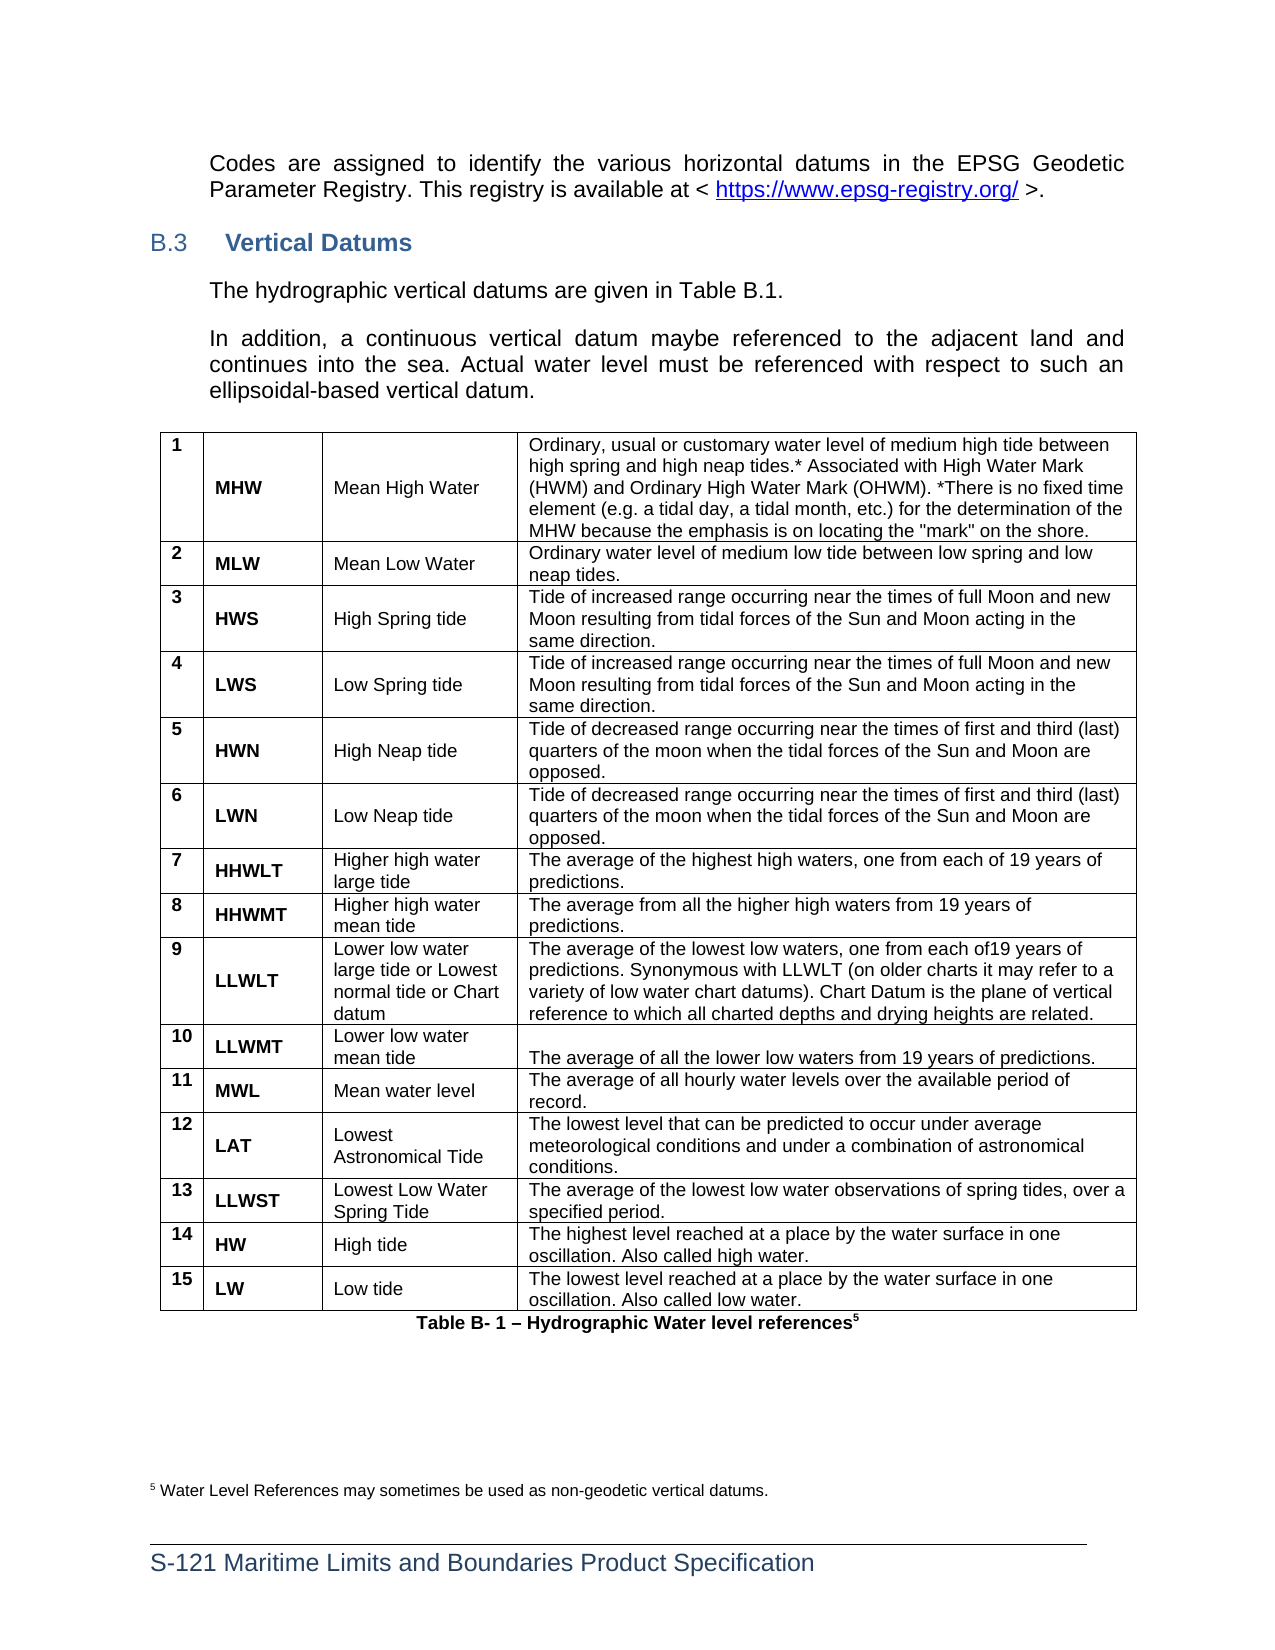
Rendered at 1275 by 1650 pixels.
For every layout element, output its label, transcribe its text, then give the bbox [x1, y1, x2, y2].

table_cell LWS [204, 652, 322, 717]
table_cell 6 [161, 784, 203, 848]
table_cell 5 [161, 718, 203, 782]
table_header 1 [161, 433, 203, 541]
table_cell MLW [204, 542, 322, 585]
table_cell LLWLT [204, 938, 322, 1024]
table_cell Higher high water large tide [323, 849, 517, 892]
text In addition, a continuous vertical datum maybe referenced to the adjacent land and continues into the sea. Actual water level must be referenced with respect to such an ellipsoidal-based vertical datum. [209, 324, 1125, 403]
table_cell Low Neap tide [323, 784, 517, 848]
table_cell HHWMT [204, 894, 322, 937]
table_cell Low Spring tide [323, 652, 517, 717]
table_cell Tide of increased range occurring near the times of full Moon and new Moon resulting from tidal forces of the Sun and Moon acting in the same direction. [518, 652, 1136, 717]
table_cell 10 [161, 1025, 203, 1068]
text Codes are assigned to identify the various horizontal datums in the EPSG Geodetic Parameter Registry. This registry is available at < https://www.epsg-registry.org/ >. [209, 150, 1125, 203]
table_cell 13 [161, 1179, 203, 1222]
table_cell Ordinary water level of medium low tide between low spring and low neap tides. [518, 542, 1136, 585]
table_cell 15 [161, 1267, 203, 1310]
text The hydrographic vertical datums are given in Table B.1. [209, 277, 1125, 304]
table_cell The average from all the higher high waters from 19 years of predictions. [518, 894, 1136, 937]
table_cell The average of all hourly water levels over the available period of record. [518, 1069, 1136, 1112]
table_cell Tide of decreased range occurring near the times of first and third (last) quarters of the moon when the tidal forces of the Sun and Moon are opposed. [518, 718, 1136, 782]
table_cell Lower low water mean tide [323, 1025, 517, 1068]
table_cell HWN [204, 718, 322, 782]
table_cell 9 [161, 938, 203, 1024]
table_cell LLWMT [204, 1025, 322, 1068]
table_cell 11 [161, 1069, 203, 1112]
table_cell Mean Low Water [323, 542, 517, 585]
table_cell Lowest Astronomical Tide [323, 1113, 517, 1178]
table_header MHW [204, 433, 322, 541]
table_cell High tide [323, 1223, 517, 1266]
table_cell LAT [204, 1113, 322, 1178]
table_cell 4 [161, 652, 203, 717]
text Table B- 1 – Hydrographic Water level references [150, 1311, 1125, 1333]
table_cell The average of the lowest low water observations of spring tides, over a specified period. [518, 1179, 1136, 1222]
table_cell 2 [161, 542, 203, 585]
table_cell Lowest Low Water Spring Tide [323, 1179, 517, 1222]
table_cell HW [204, 1223, 322, 1266]
table_cell The average of the lowest low waters, one from each of19 years of predictions. Synonymous with LLWLT (on older charts it may refer to a variety of low water chart datums). Chart Datum is the plane of vertical reference to which all charted depths and drying heights are related. [518, 938, 1136, 1024]
table_cell Low tide [323, 1267, 517, 1310]
table_cell The average of the highest high waters, one from each of 19 years of predictions. [518, 849, 1136, 892]
table_cell 14 [161, 1223, 203, 1266]
table_cell High Spring tide [323, 586, 517, 651]
table_cell The lowest level reached at a place by the water surface in one oscillation. Also called low water. [518, 1267, 1136, 1310]
table_cell The highest level reached at a place by the water surface in one oscillation. Also called high water. [518, 1223, 1136, 1266]
table_cell 3 [161, 586, 203, 651]
table_cell The lowest level that can be predicted to occur under average meteorological conditions and under a combination of astronomical conditions. [518, 1113, 1136, 1178]
table_cell Higher high water mean tide [323, 894, 517, 937]
table_cell Lower low water large tide or Lowest normal tide or Chart datum [323, 938, 517, 1024]
table_cell 7 [161, 849, 203, 892]
table_cell LW [204, 1267, 322, 1310]
list Vertical Datums [150, 228, 1125, 256]
table_cell Mean water level [323, 1069, 517, 1112]
table_cell HHWLT [204, 849, 322, 892]
table_header Ordinary, usual or customary water level of medium high tide between high spring and high neap tides.* Associated with High Water Mark (HWM) and Ordinary High Water Mark (OHWM). *There is no fixed time element (e.g. a tidal day, a tidal month, etc.) for the determination of the MHW because the emphasis is on locating the "mark" on the shore. [518, 433, 1136, 541]
table_cell 8 [161, 894, 203, 937]
table_cell High Neap tide [323, 718, 517, 782]
table_cell MWL [204, 1069, 322, 1112]
table_cell Tide of decreased range occurring near the times of first and third (last) quarters of the moon when the tidal forces of the Sun and Moon are opposed. [518, 784, 1136, 848]
table_cell Tide of increased range occurring near the times of full Moon and new Moon resulting from tidal forces of the Sun and Moon acting in the same direction. [518, 586, 1136, 651]
table_cell The average of all the lower low waters from 19 years of predictions. [518, 1025, 1136, 1068]
table_cell 12 [161, 1113, 203, 1178]
table_header Mean High Water [323, 433, 517, 541]
table_cell LWN [204, 784, 322, 848]
table_cell HWS [204, 586, 322, 651]
table_cell LLWST [204, 1179, 322, 1222]
